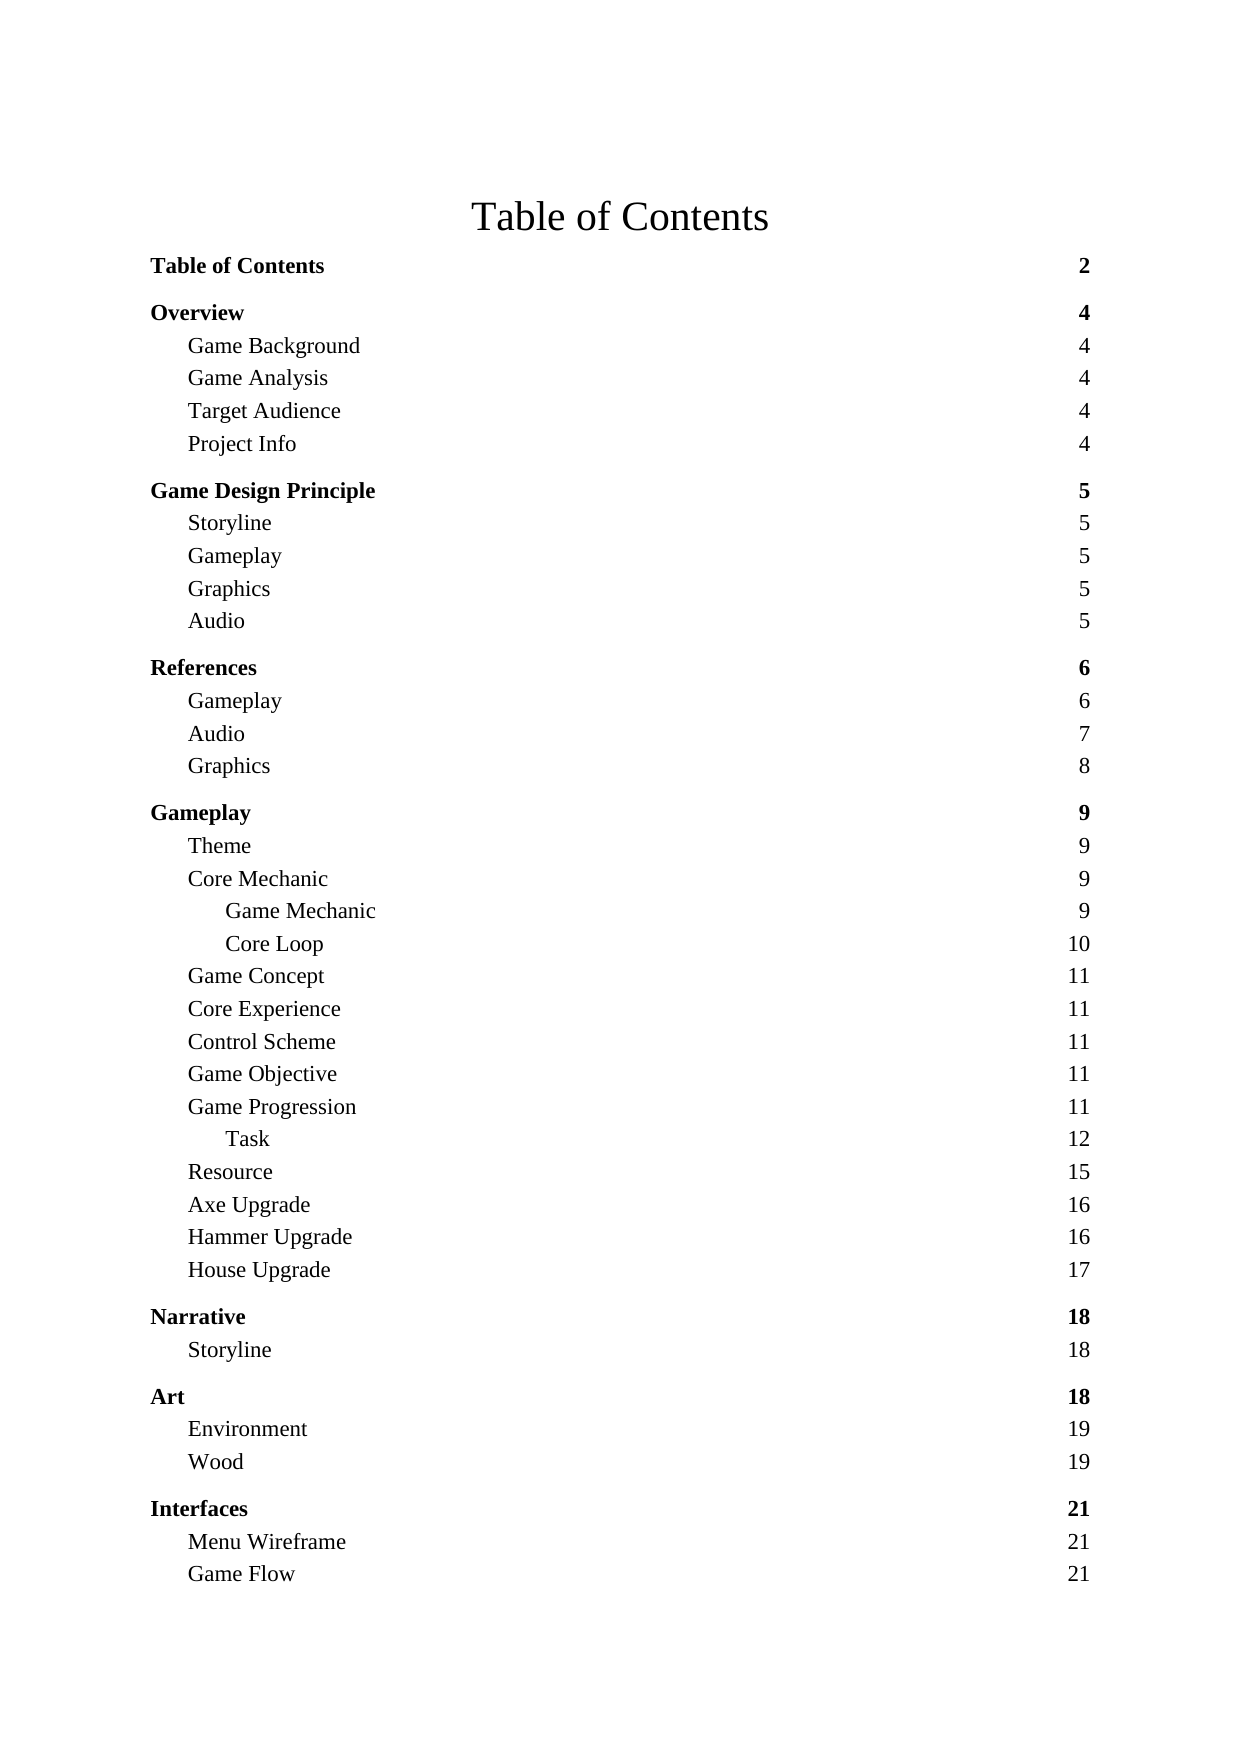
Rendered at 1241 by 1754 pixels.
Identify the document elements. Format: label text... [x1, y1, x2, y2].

subtitle Table of Contents [150, 192, 1090, 239]
